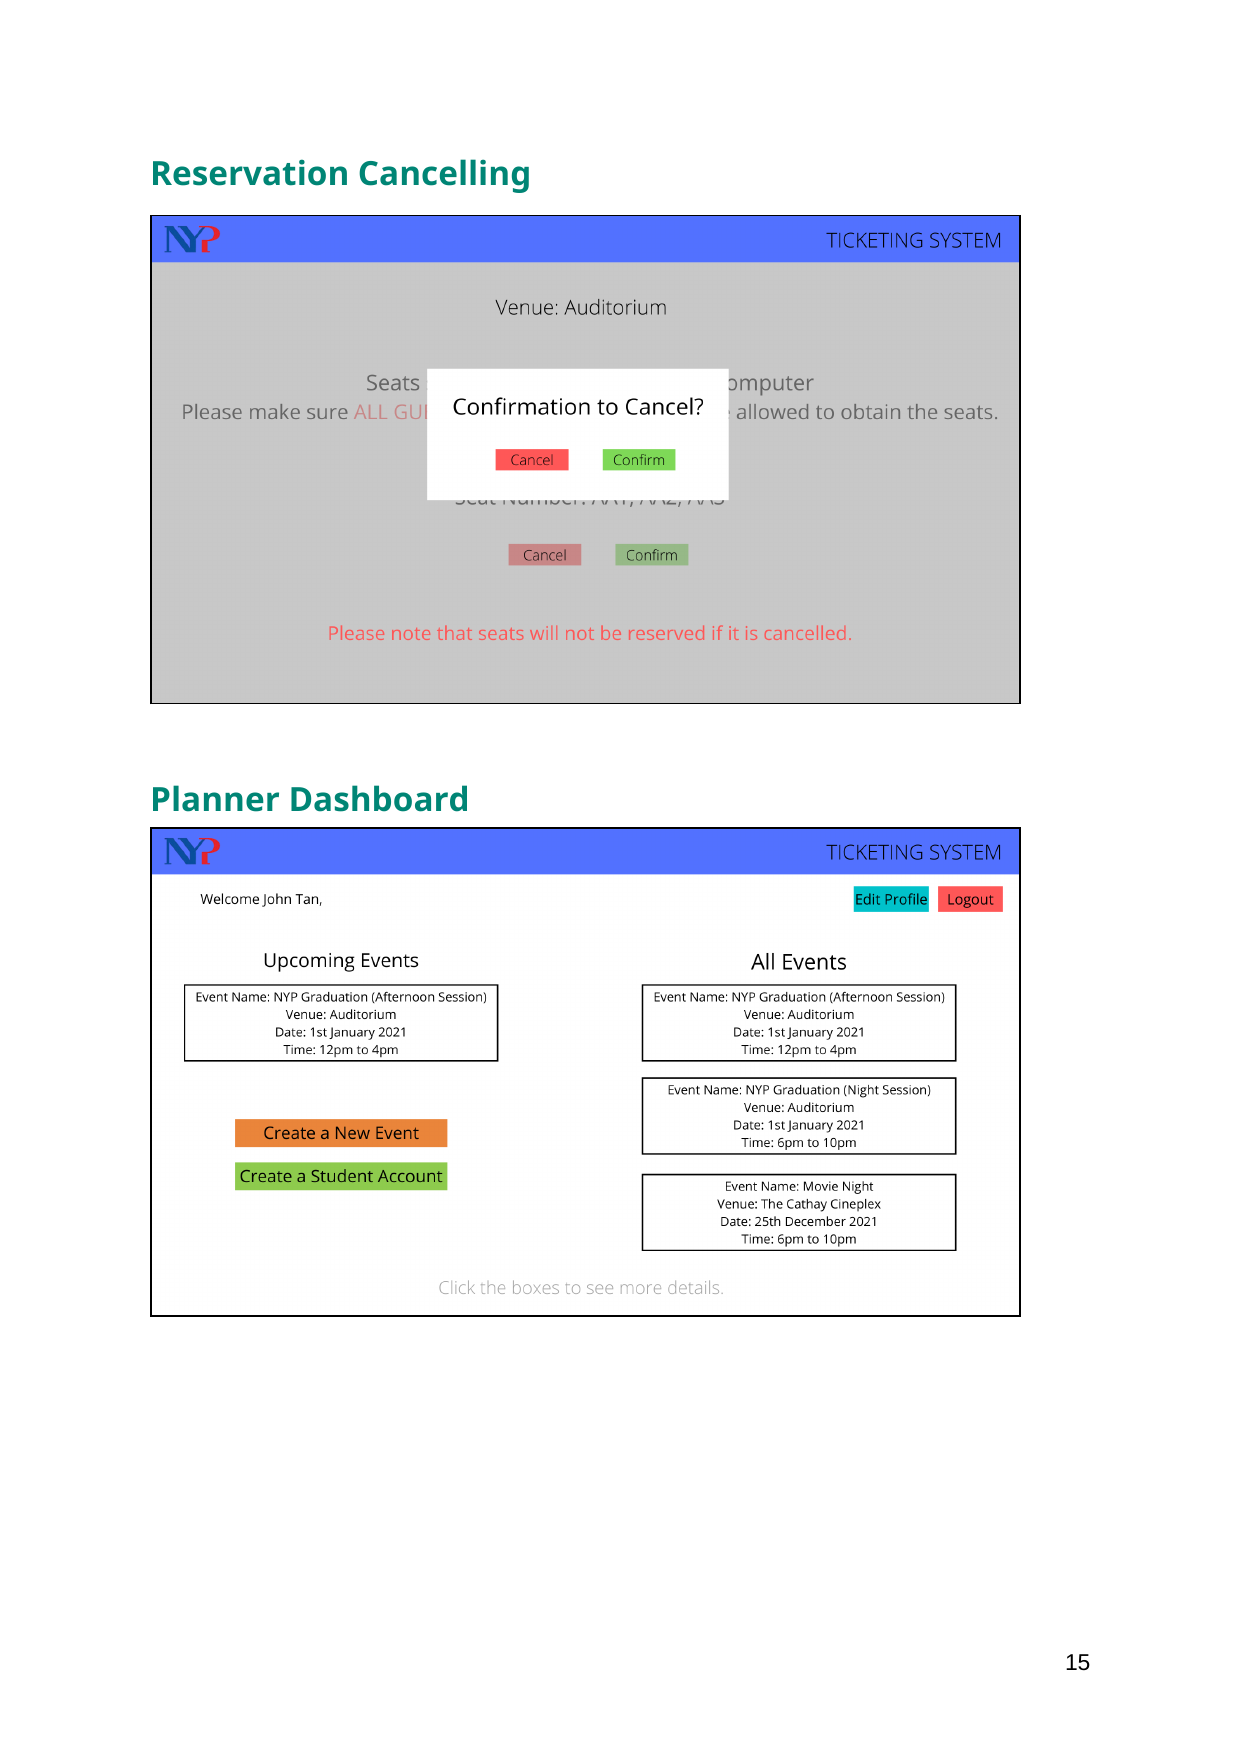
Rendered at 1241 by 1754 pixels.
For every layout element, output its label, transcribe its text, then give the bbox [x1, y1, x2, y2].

subtitle Reservation Cancelling [150, 150, 1090, 195]
picture [152, 216, 1019, 703]
picture [152, 829, 1019, 1315]
